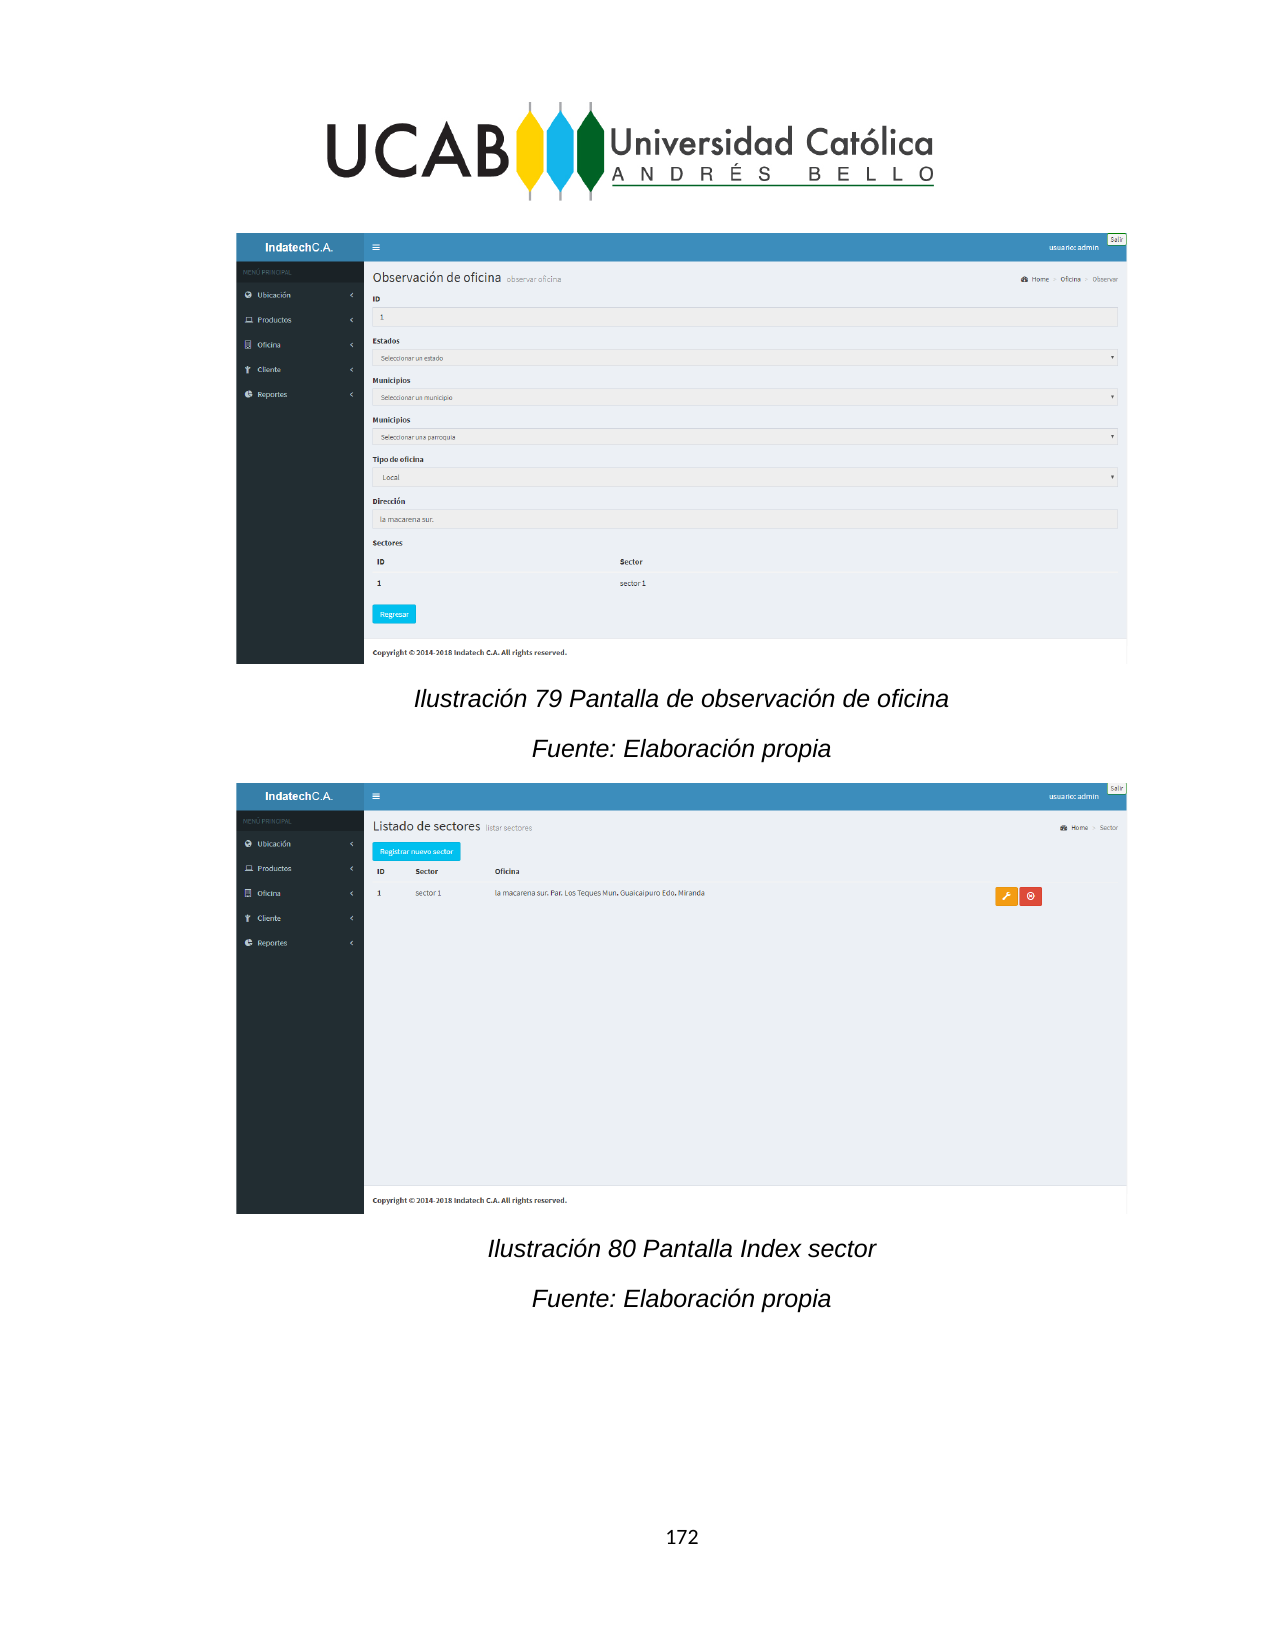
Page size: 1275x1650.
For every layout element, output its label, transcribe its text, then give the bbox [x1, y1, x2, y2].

text Ilustración 80 Pantalla Index sector [236, 1234, 1127, 1263]
text Ilustración 79 Pantalla de observación de oficina [236, 684, 1127, 713]
text Fuente: Elaboración propia [236, 1284, 1127, 1312]
picture [236, 233, 1128, 664]
picture [236, 783, 1128, 1214]
picture [327, 102, 934, 201]
text Fuente: Elaboración propia [236, 734, 1127, 763]
